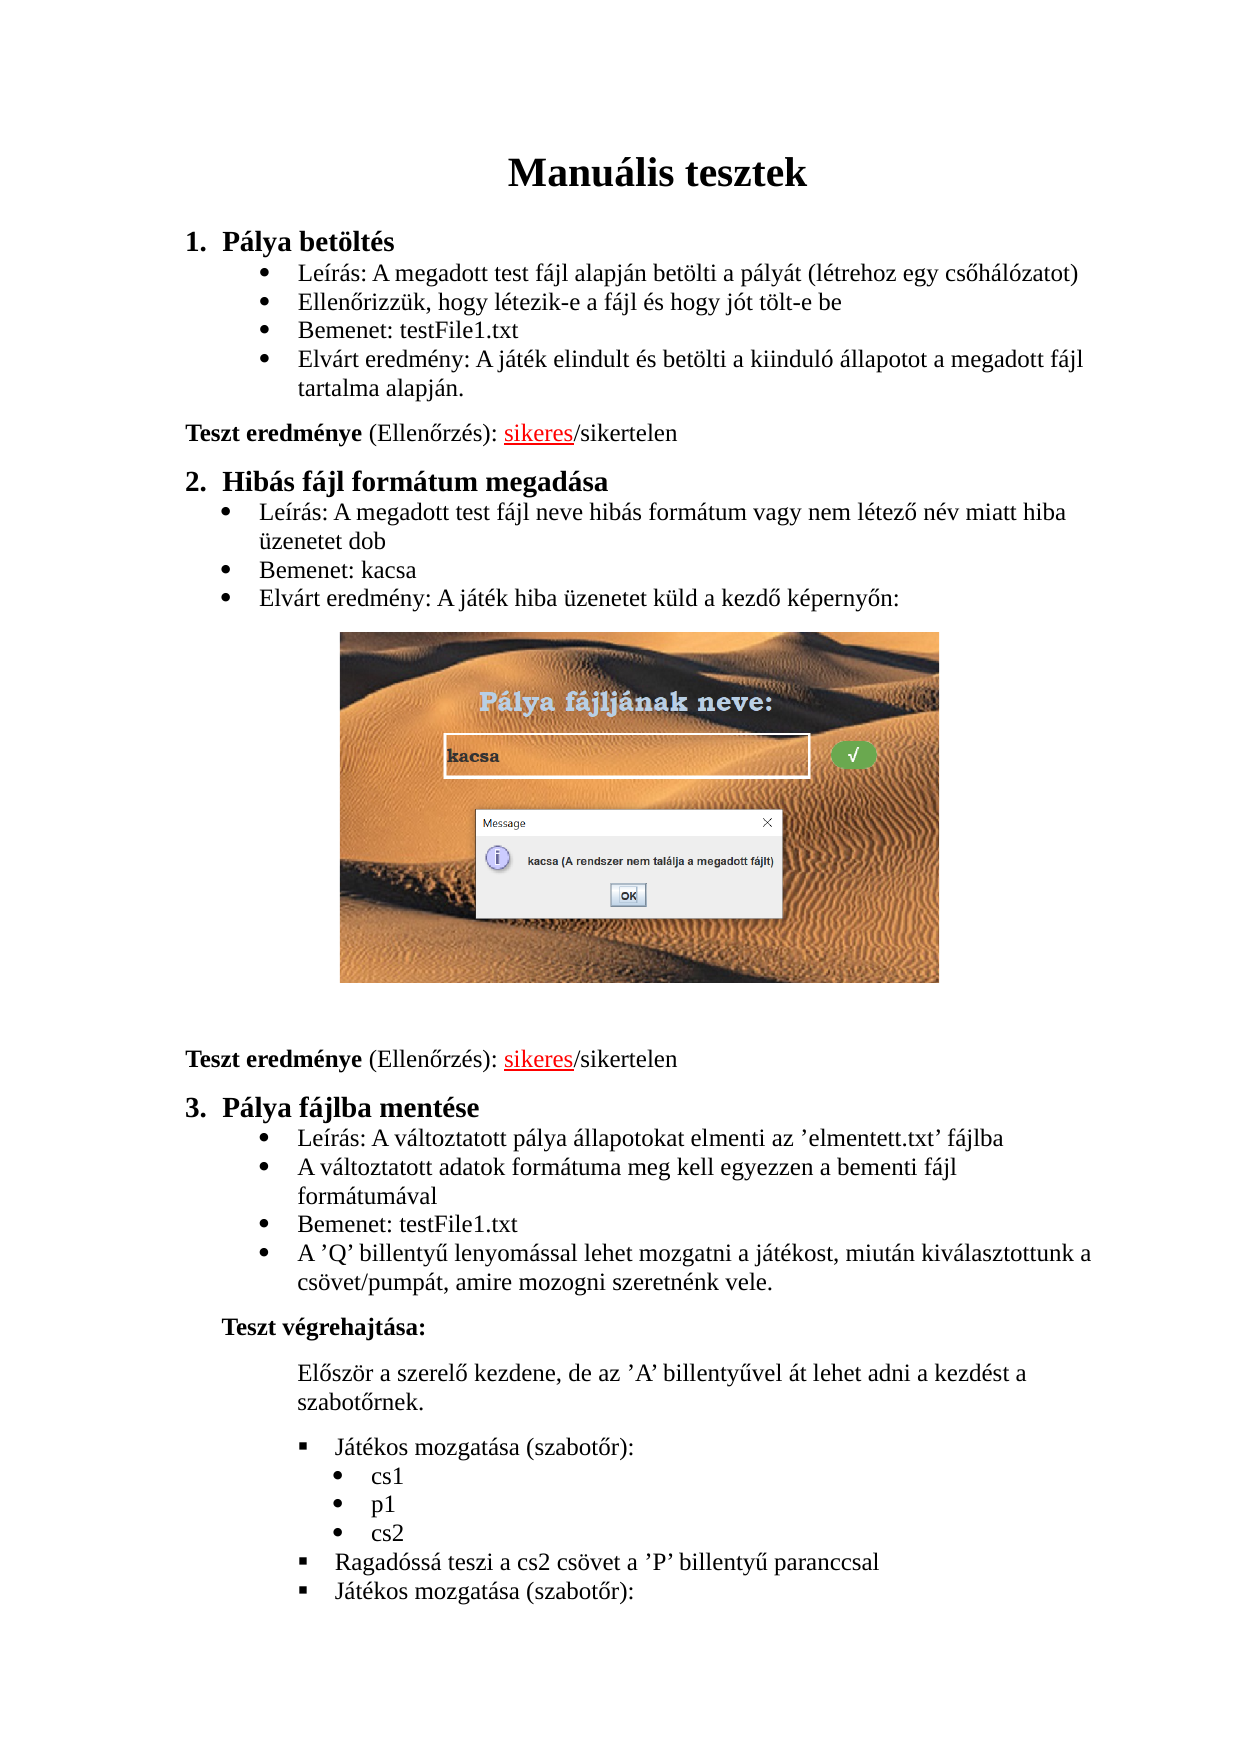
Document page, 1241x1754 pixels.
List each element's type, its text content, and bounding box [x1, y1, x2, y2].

list Bemenet: testFile1.txt [260, 315, 1093, 344]
list p1 [333, 1489, 1093, 1518]
list A ’Q’ billentyű lenyomással lehet mozgatni a játékost, miután kiválasztottunk a csövet/pumpát, amire mozogni szeretnénk vele. [259, 1238, 1093, 1296]
list Pálya betöltés [185, 224, 1093, 258]
list Elvárt eredmény: A játék hiba üzenetet küld a kezdő képernyőn: [221, 583, 1093, 612]
list Játékos mozgatása (szabotőr): [297, 1432, 1093, 1461]
text Először a szerelő kezdene, de az ’A’ billentyűvel át lehet adni a kezdést a szabotőrnek. [297, 1358, 1093, 1415]
list Pálya fájlba mentése [185, 1090, 1093, 1123]
list Leírás: A megadott test fájl alapján betölti a pályát (létrehoz egy csőhálózatot) [260, 258, 1093, 287]
list Elvárt eredmény: A játék elindult és betölti a kiinduló állapotot a megadott fájl tartalma alapján. [260, 344, 1093, 402]
text Teszt eredménye (Ellenőrzés): sikeres/sikertelen [185, 418, 1093, 447]
list Ellenőrizzük, hogy létezik-e a fájl és hogy jót tölt-e be [260, 287, 1093, 315]
list Hibás fájl formátum megadása [185, 464, 1093, 497]
list Leírás: A megadott test fájl neve hibás formátum vagy nem létező név miatt hiba üzenetet dob [221, 497, 1093, 555]
list cs2 [333, 1518, 1093, 1547]
list Manuális tesztek [223, 148, 1093, 196]
list A változtatott adatok formátuma meg kell egyezzen a bementi fájl formátumával [259, 1152, 1093, 1209]
list Ragadóssá teszi a cs2 csövet a ’P’ billentyű paranccsal [297, 1547, 1093, 1576]
picture [339, 632, 940, 983]
text Teszt végrehajtása: [148, 1312, 1093, 1341]
text Teszt eredménye (Ellenőrzés): sikeres/sikertelen [148, 1044, 1093, 1073]
list Bemenet: testFile1.txt [259, 1209, 1093, 1238]
list Játékos mozgatása (szabotőr): [297, 1576, 1093, 1604]
list cs1 [333, 1461, 1093, 1489]
list Leírás: A változtatott pálya állapotokat elmenti az ’elmentett.txt’ fájlba [259, 1123, 1093, 1152]
list Bemenet: kacsa [221, 555, 1093, 583]
